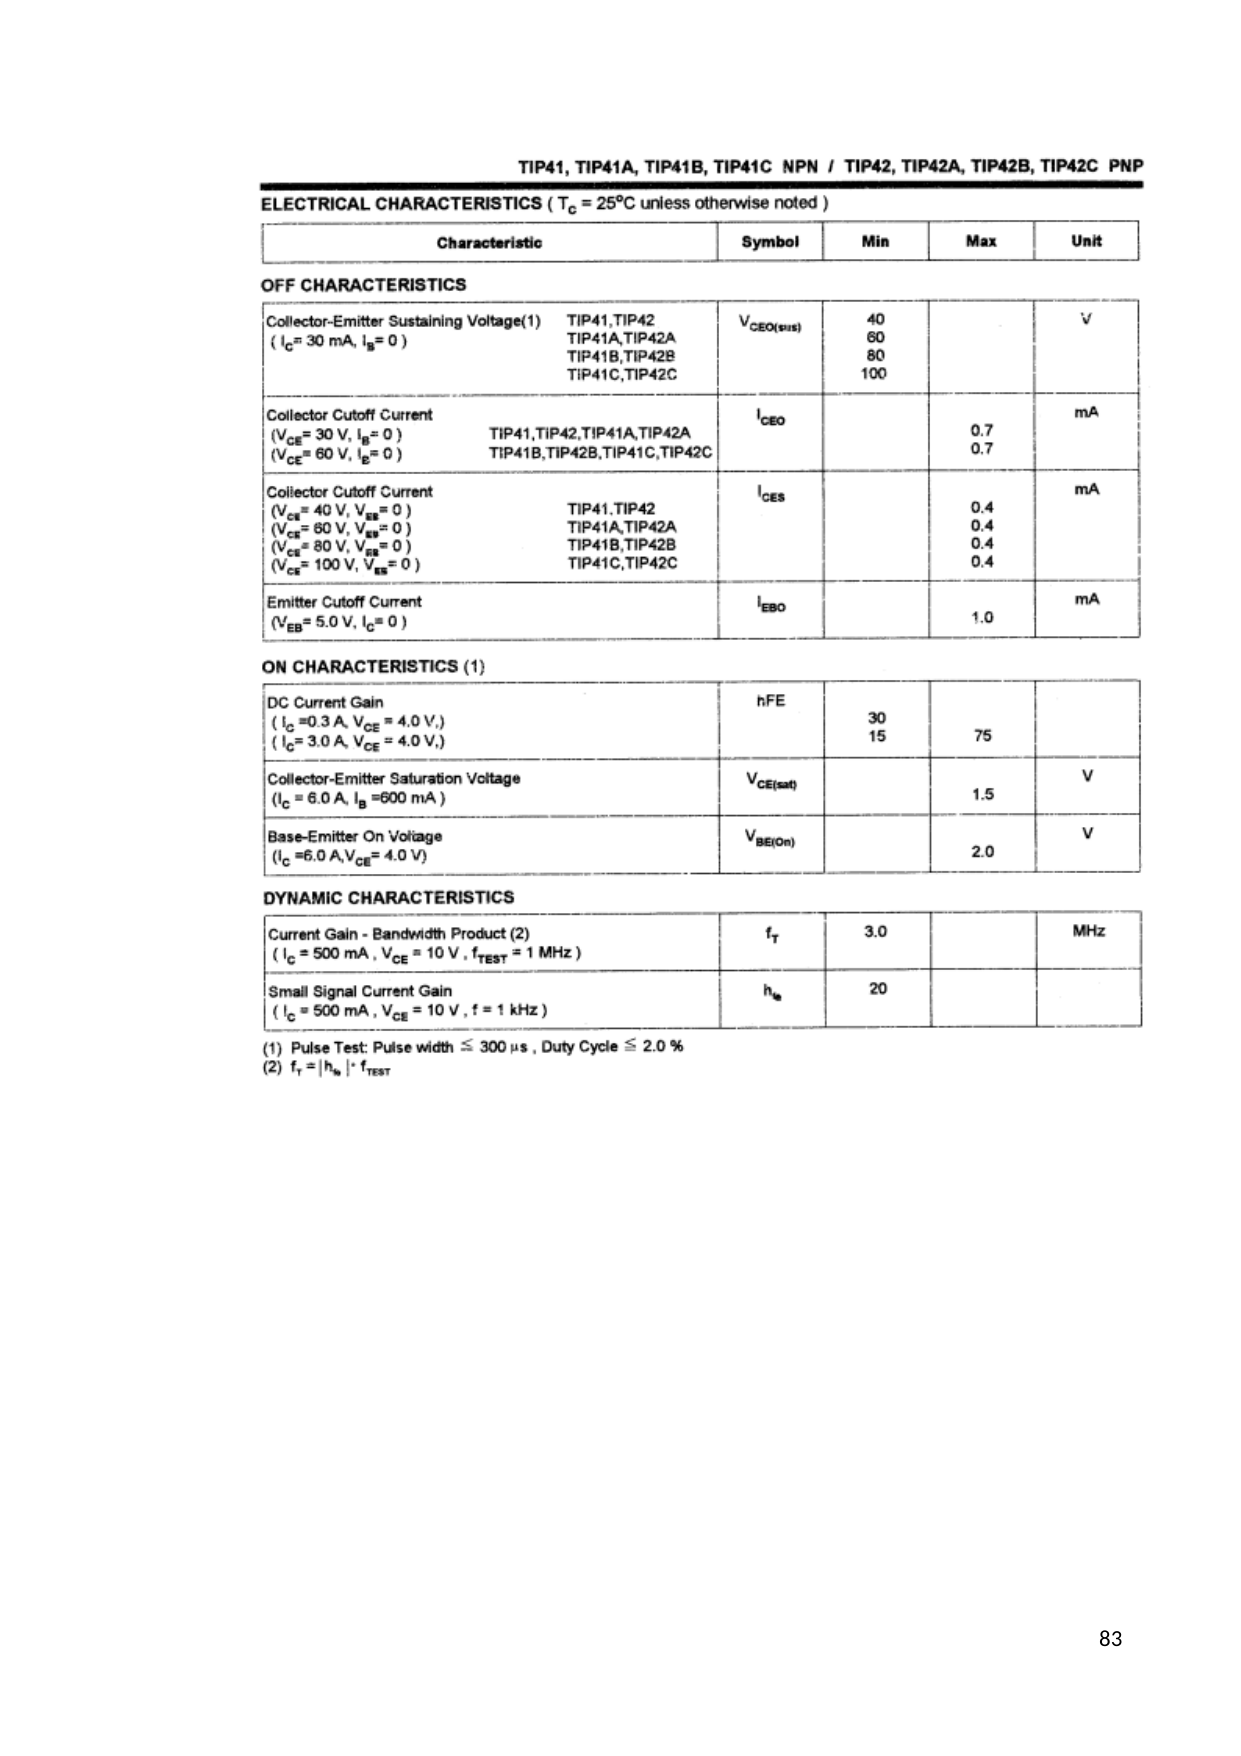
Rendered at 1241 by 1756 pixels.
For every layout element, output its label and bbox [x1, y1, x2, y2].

picture [236, 147, 1177, 1103]
